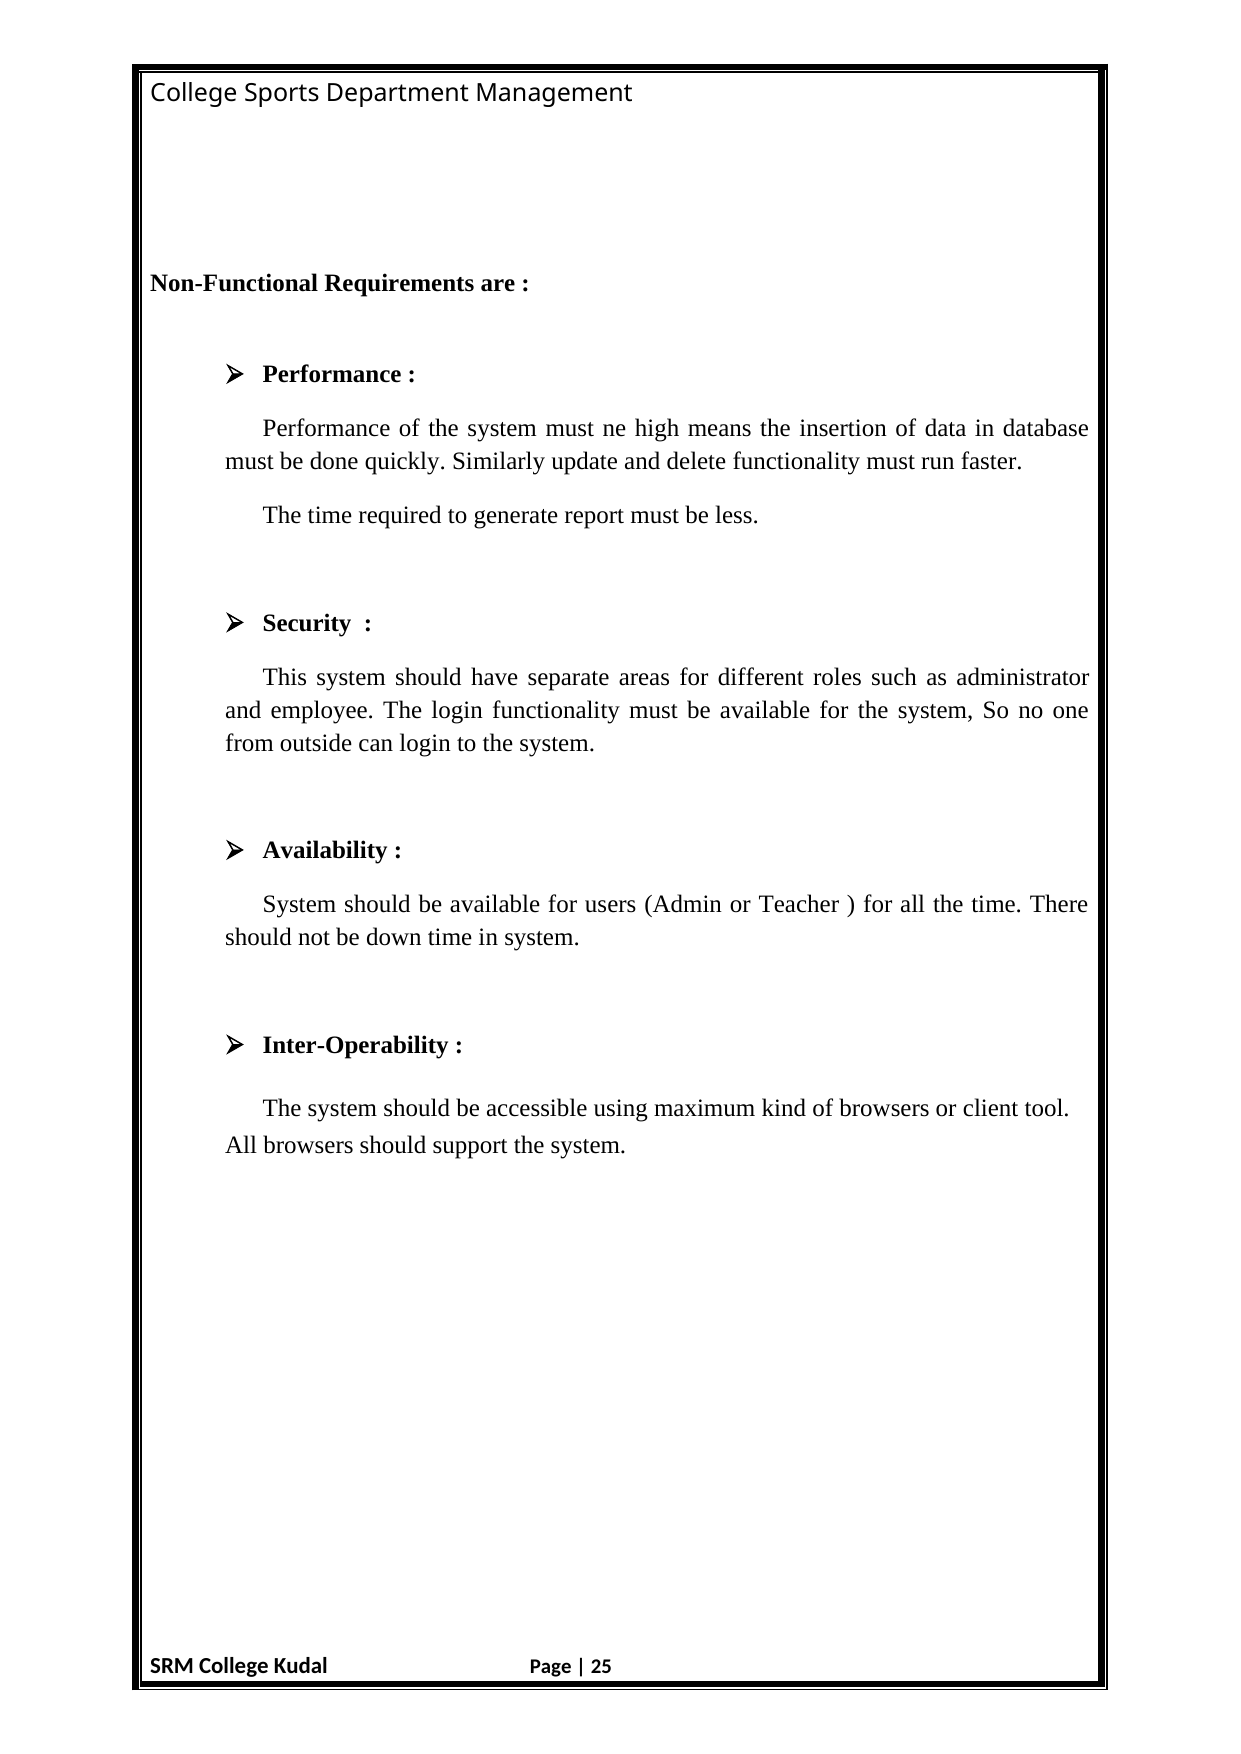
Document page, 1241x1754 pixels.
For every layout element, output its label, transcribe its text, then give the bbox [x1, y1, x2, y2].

list Availability : [225, 836, 1090, 864]
text The system should be accessible using maximum kind of browsers or client tool. All browsers should support the system. [225, 1084, 1090, 1159]
text The time required to generate report must be less. [187, 500, 1090, 529]
list Performance : [225, 359, 1090, 388]
text This system should have separate areas for different roles such as administrator and employee. The login functionality must be available for the system, So no one from outside can login to the system. [225, 662, 1090, 757]
list Inter-Operability : [225, 1030, 1090, 1059]
list Security : [225, 608, 1090, 637]
text Performance of the system must ne high means the insertion of data in database must be done quickly. Similarly update and delete functionality must run faster. [225, 413, 1090, 475]
text System should be available for users (Admin or Teacher ) for all the time. There should not be down time in system. [225, 889, 1090, 951]
text Non-Functional Requirements are : [150, 260, 1090, 297]
